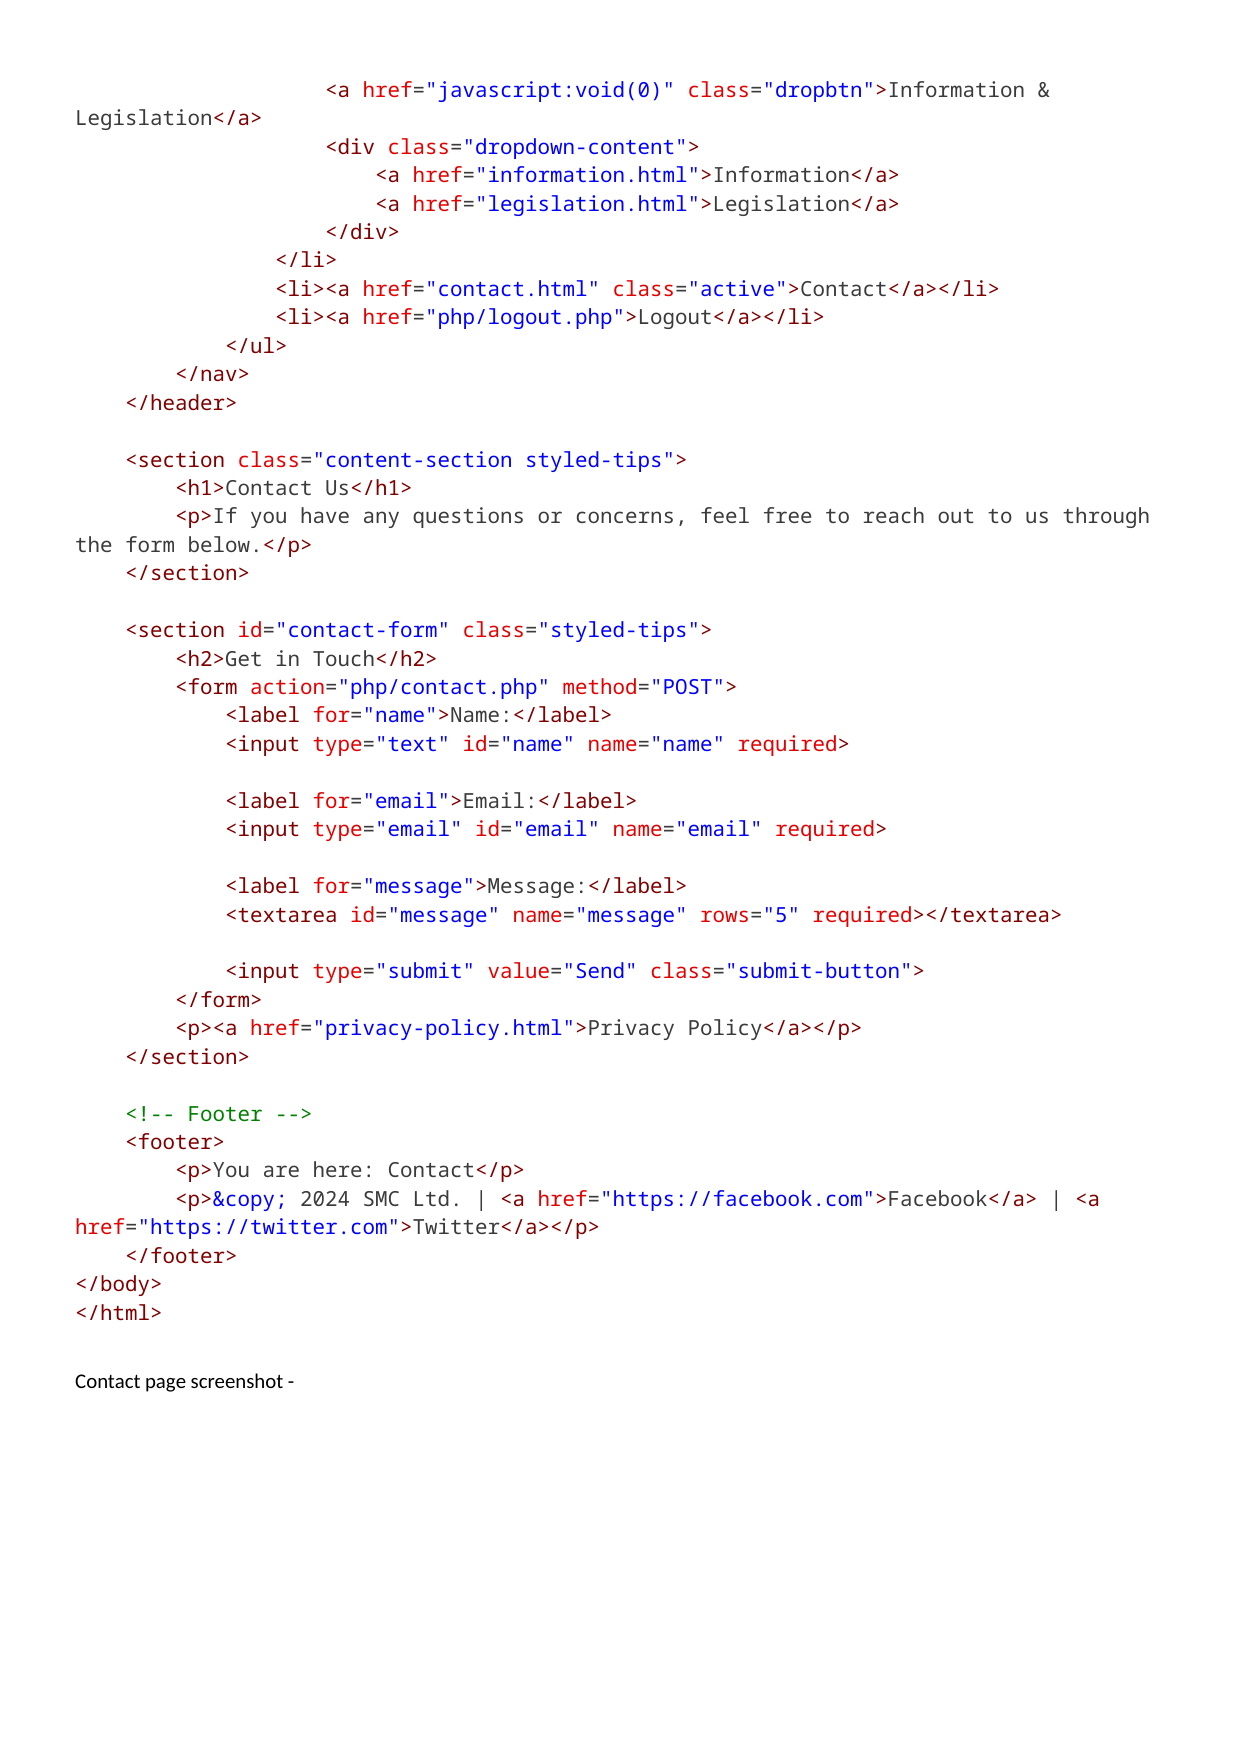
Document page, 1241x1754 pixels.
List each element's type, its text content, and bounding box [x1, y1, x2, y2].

text <div class="dropdown-content"> [75, 132, 1165, 160]
text <form action="php/contact.php" method="POST"> [75, 672, 1165, 701]
text <h2>Get in Touch</h2> [75, 644, 1165, 672]
text </section> [75, 1042, 1165, 1070]
text <p><a href="privacy-policy.html">Privacy Policy</a></p> [75, 1013, 1165, 1042]
text </div> [75, 217, 1165, 246]
text <p>&copy; 2024 SMC Ltd. | <a href="https://facebook.com">Facebook</a> | <a href="https://twitter.com">Twitter</a></p> [75, 1184, 1165, 1241]
text <label for="name">Name:</label> [75, 701, 1165, 729]
text <section class="content-section styled-tips"> [75, 445, 1165, 473]
text <p>You are here: Contact</p> [75, 1156, 1165, 1184]
text <a href="javascript:void(0)" class="dropbtn">Information & Legislation</a> [75, 75, 1165, 132]
text <h1>Contact Us</h1> [75, 473, 1165, 502]
text <a href="information.html">Information</a> [75, 160, 1165, 189]
text <section id="contact-form" class="styled-tips"> [75, 615, 1165, 644]
text </body> [75, 1269, 1165, 1298]
text <input type="text" id="name" name="name" required> [75, 729, 1165, 757]
text <p>If you have any questions or concerns, feel free to reach out to us through the form below.</p> [75, 502, 1165, 558]
text <!-- Footer --> [75, 1099, 1165, 1127]
text <li><a href="php/logout.php">Logout</a></li> [75, 302, 1165, 331]
text </footer> [75, 1241, 1165, 1269]
text </html> [75, 1298, 1165, 1326]
text <label for="message">Message:</label> [75, 871, 1165, 900]
text </nav> [75, 359, 1165, 388]
text </header> [75, 388, 1165, 416]
text </li> [75, 246, 1165, 274]
text <textarea id="message" name="message" rows="5" required></textarea> [75, 900, 1165, 928]
text <footer> [75, 1127, 1165, 1156]
text <li><a href="contact.html" class="active">Contact</a></li> [75, 274, 1165, 302]
text </form> [75, 985, 1165, 1013]
text <a href="legislation.html">Legislation</a> [75, 189, 1165, 217]
text <input type="submit" value="Send" class="submit-button"> [75, 957, 1165, 985]
text <label for="email">Email:</label> [75, 786, 1165, 814]
text </section> [75, 558, 1165, 587]
text <input type="email" id="email" name="email" required> [75, 814, 1165, 843]
text Contact page screenshot - [75, 1368, 1165, 1394]
text </ul> [75, 331, 1165, 359]
